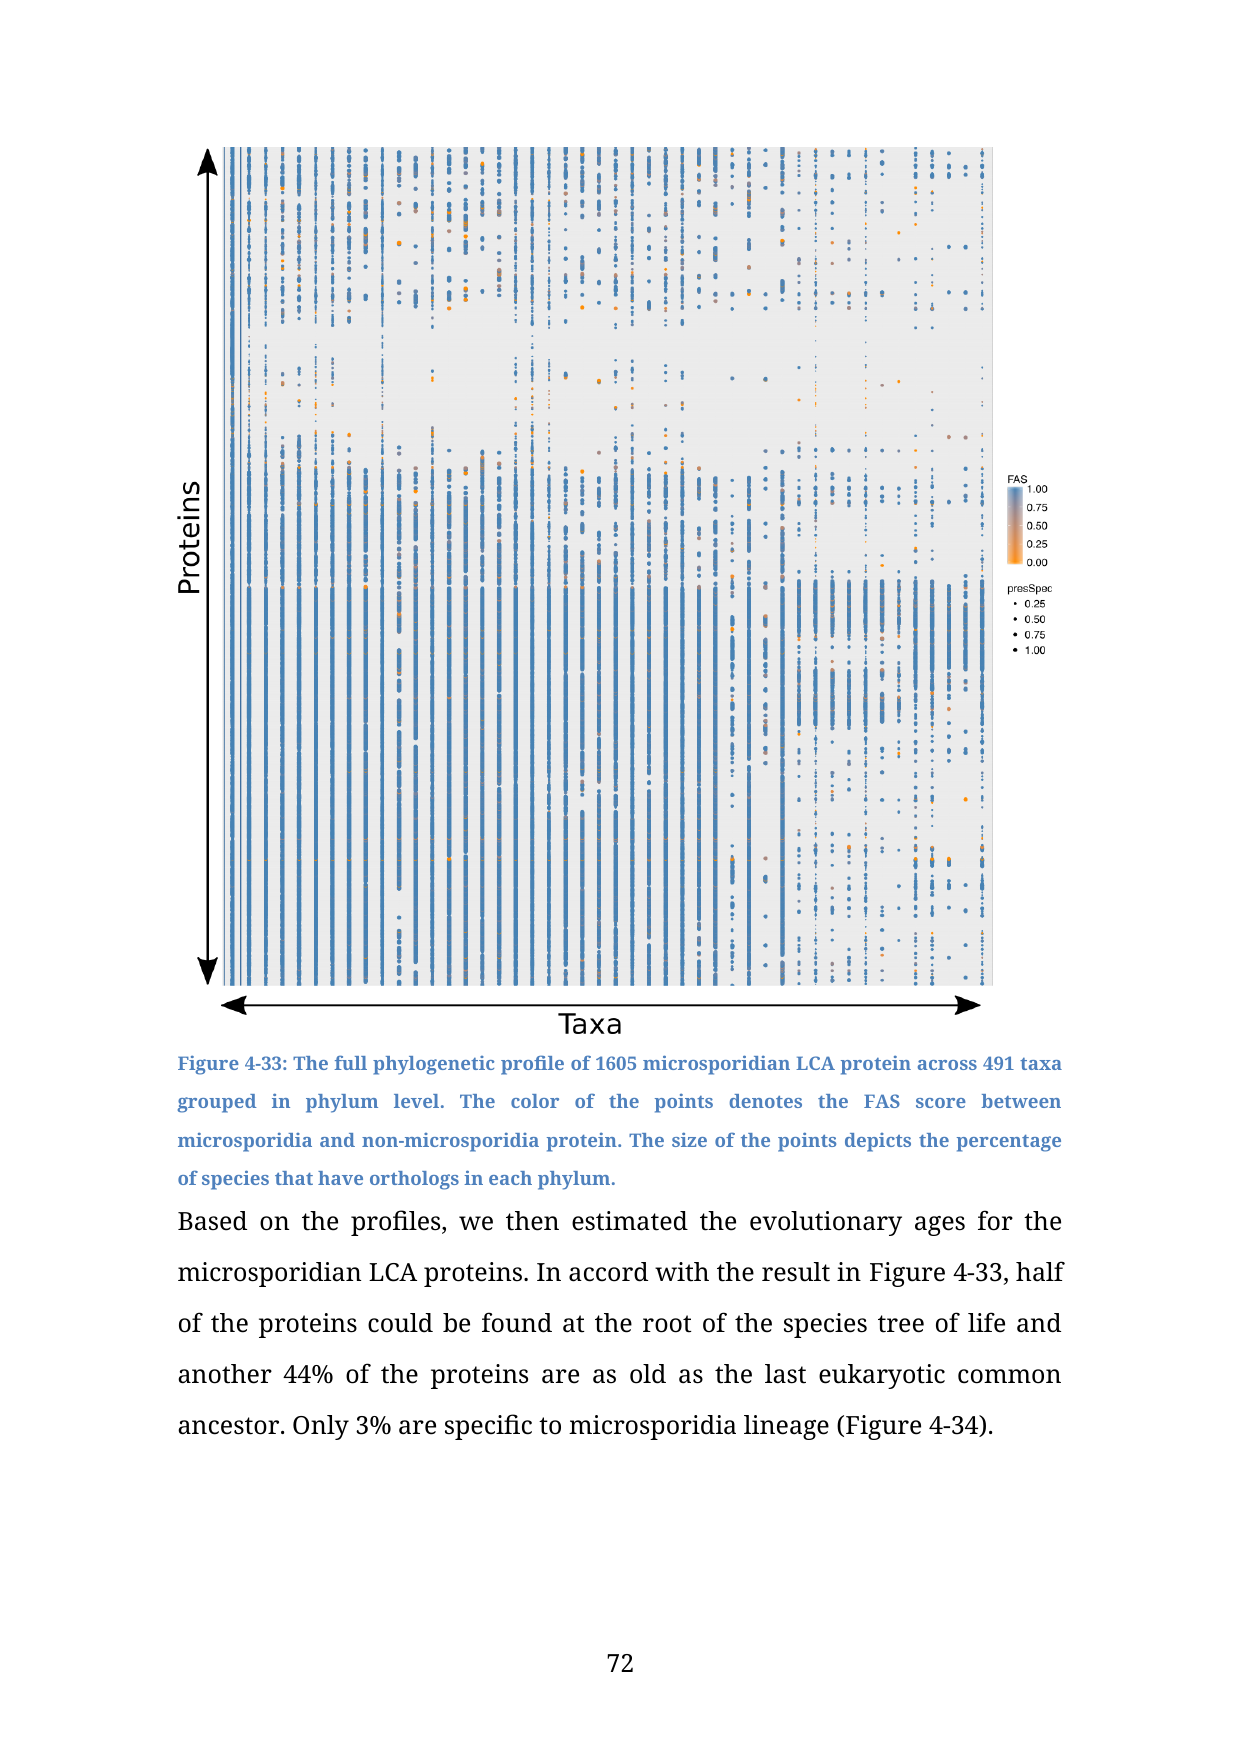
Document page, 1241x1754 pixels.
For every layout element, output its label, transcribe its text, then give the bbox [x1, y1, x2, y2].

picture [177, 147, 1052, 1034]
